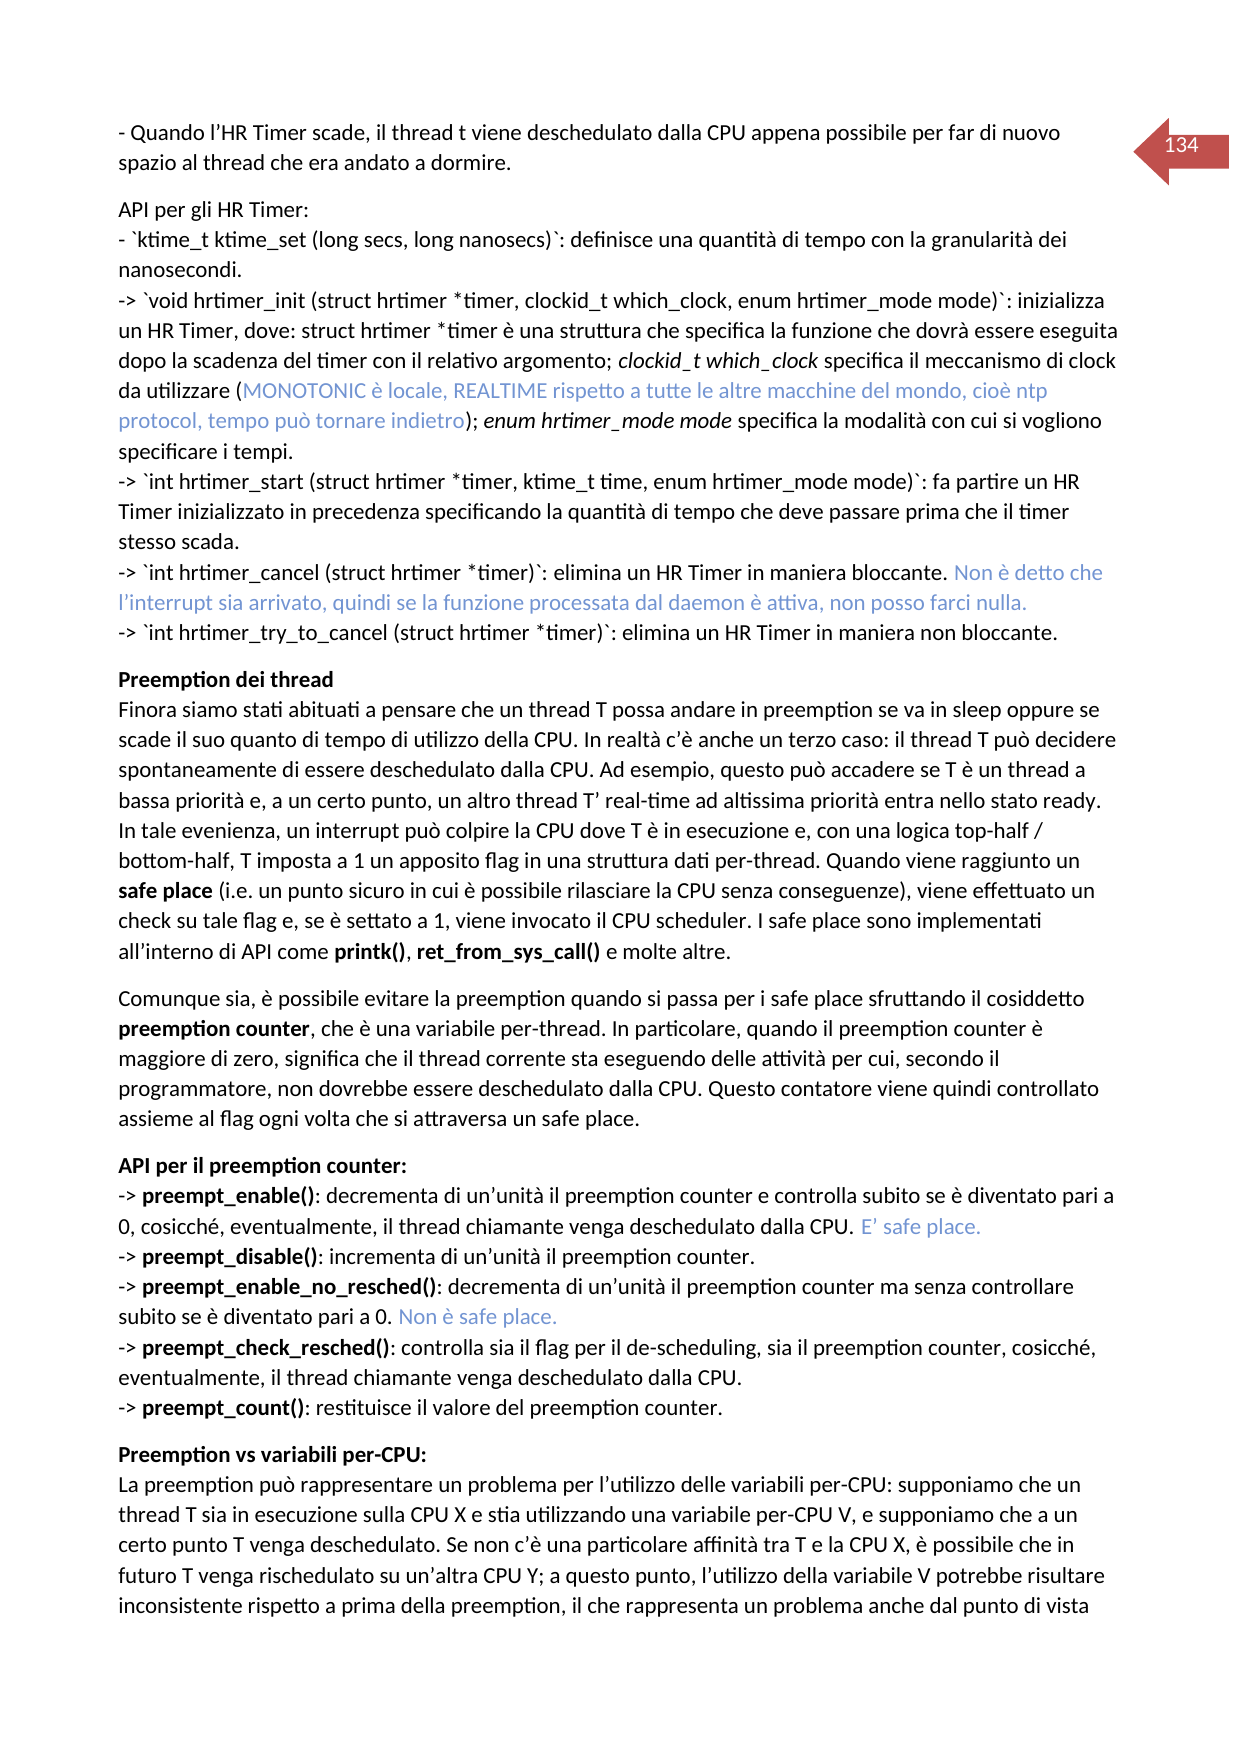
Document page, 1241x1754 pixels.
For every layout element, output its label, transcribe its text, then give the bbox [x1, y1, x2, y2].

text Comunque sia, è possibile evitare la preemption quando si passa per i safe place sfruttando il cosiddetto preemption counter, che è una variabile per-thread. In particolare, quando il preemption counter è maggiore di zero, significa che il thread corrente sta eseguendo delle attività per cui, secondo il programmatore, non dovrebbe essere deschedulato dalla CPU. Questo contatore viene quindi controllato assieme al flag ogni volta che si attraversa un safe place. [118, 984, 1122, 1133]
text API per gli HR Timer: - `ktime_t ktime_set (long secs, long nanosecs)`: definisce una quantità di tempo con la granularità dei nanosecondi. -> `void hrtimer_init (struct hrtimer *timer, clockid_t which_clock, enum hrtimer_mode mode)`: inizializza un HR Timer, dove: struct hrtimer *timer è una struttura che specifica la funzione che dovrà essere eseguita dopo la scadenza del timer con il relativo argomento; clockid_t which_clock specifica il meccanismo di clock da utilizzare (MONOTONIC è locale, REALTIME rispetto a tutte le altre macchine del mondo, cioè ntp protocol, tempo può tornare indietro); enum hrtimer_mode mode specifica la modalità con cui si vogliono specificare i tempi. -> `int hrtimer_start (struct hrtimer *timer, ktime_t time, enum hrtimer_mode mode)`: fa partire un HR Timer inizializzato in precedenza specificando la quantità di tempo che deve passare prima che il timer stesso scada. -> `int hrtimer_cancel (struct hrtimer *timer)`: elimina un HR Timer in maniera bloccante. Non è detto che l’interrupt sia arrivato, quindi se la funzione processata dal daemon è attiva, non posso farci nulla. -> `int hrtimer_try_to_cancel (struct hrtimer *timer)`: elimina un HR Timer in maniera non bloccante. [118, 195, 1122, 646]
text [118, 1440, 1122, 1619]
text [118, 118, 1122, 176]
text API per il preemption counter: -> preempt_enable(): decrementa di un’unità il preemption counter e controlla subito se è diventato pari a 0, cosicché, eventualmente, il thread chiamante venga deschedulato dalla CPU. E’ safe place. -> preempt_disable(): incrementa di un’unità il preemption counter. -> preempt_enable_no_resched(): decrementa di un’unità il preemption counter ma senza controllare subito se è diventato pari a 0. Non è safe place. -> preempt_check_resched(): controlla sia il flag per il de-scheduling, sia il preemption counter, cosicché, eventualmente, il thread chiamante venga deschedulato dalla CPU. -> preempt_count(): restituisce il valore del preemption counter. [118, 1151, 1122, 1421]
text Preemption dei thread Finora siamo stati abituati a pensare che un thread T possa andare in preemption se va in sleep oppure se scade il suo quanto di tempo di utilizzo della CPU. In realtà c’è anche un terzo caso: il thread T può decidere spontaneamente di essere deschedulato dalla CPU. Ad esempio, questo può accadere se T è un thread a bassa priorità e, a un certo punto, un altro thread T’ real-time ad altissima priorità entra nello stato ready. In tale evenienza, un interrupt può colpire la CPU dove T è in esecuzione e, con una logica top-half / bottom-half, T imposta a 1 un apposito flag in una struttura dati per-thread. Quando viene raggiunto un safe place (i.e. un punto sicuro in cui è possibile rilasciare la CPU senza conseguenze), viene effettuato un check su tale flag e, se è settato a 1, viene invocato il CPU scheduler. I safe place sono implementati all’interno di API come printk(), ret_from_sys_call() e molte altre. [118, 665, 1122, 965]
